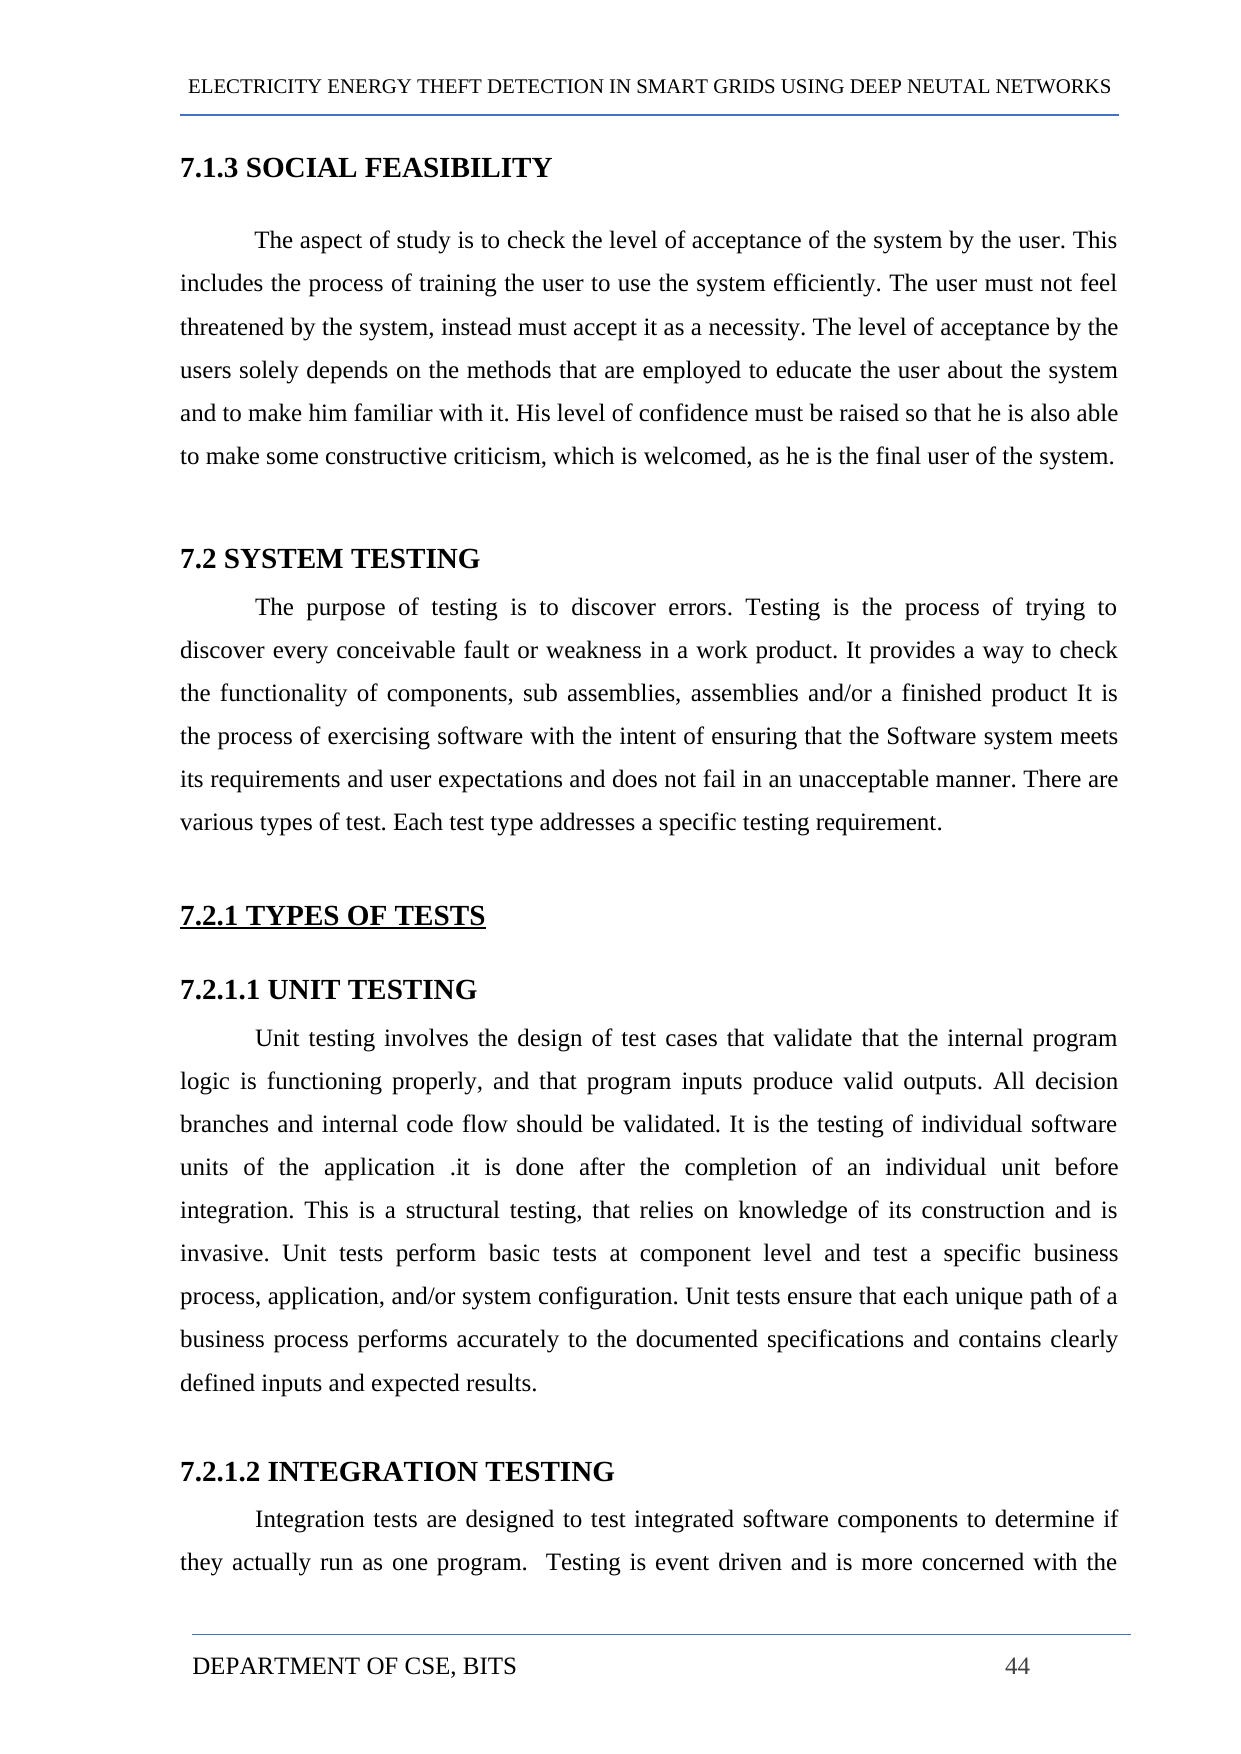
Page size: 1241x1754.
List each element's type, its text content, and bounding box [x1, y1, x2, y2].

text Unit testing involves the design of test cases that validate that the internal program logic is functioning properly, and that program inputs produce valid outputs. All decision branches and internal code flow should be validated. It is the testing of individual software units of the application .it is done after the completion of an individual unit before integration. This is a structural testing, that relies on knowledge of its construction and is invasive. Unit tests perform basic tests at component level and test a specific business process, application, and/or system configuration. Unit tests ensure that each unique path of a business process performs accurately to the documented specifications and contains clearly defined inputs and expected results. [180, 1023, 1119, 1396]
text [180, 1504, 1119, 1576]
text The aspect of study is to check the level of acceptance of the system by the user. This includes the process of training the user to use the system efficiently. The user must not feel threatened by the system, instead must accept it as a necessity. The level of acceptance by the users solely depends on the methods that are employed to educate the user about the system and to make him familiar with it. His level of confidence must be raised so that he is also able to make some constructive criticism, which is welcomed, as he is the final user of the system. [180, 225, 1119, 470]
text 7.1.3 SOCIAL FEASIBILITY [180, 150, 1119, 183]
subtitle 7.2.1.2 INTEGRATION TESTING [180, 1454, 1119, 1487]
text 7.2 SYSTEM TESTING [180, 542, 1119, 575]
text The purpose of testing is to discover errors. Testing is the process of trying to discover every conceivable fault or weakness in a work product. It provides a way to check the functionality of components, sub assemblies, assemblies and/or a finished product It is the process of exercising software with the intent of ensuring that the Software system meets its requirements and user expectations and does not fail in an unacceptable manner. There are various types of test. Each test type addresses a specific testing requirement. [180, 592, 1119, 836]
subtitle 7.2.1.1 UNIT TESTING [180, 972, 1119, 1006]
subtitle 7.2.1 TYPES OF TESTS [180, 898, 1119, 931]
